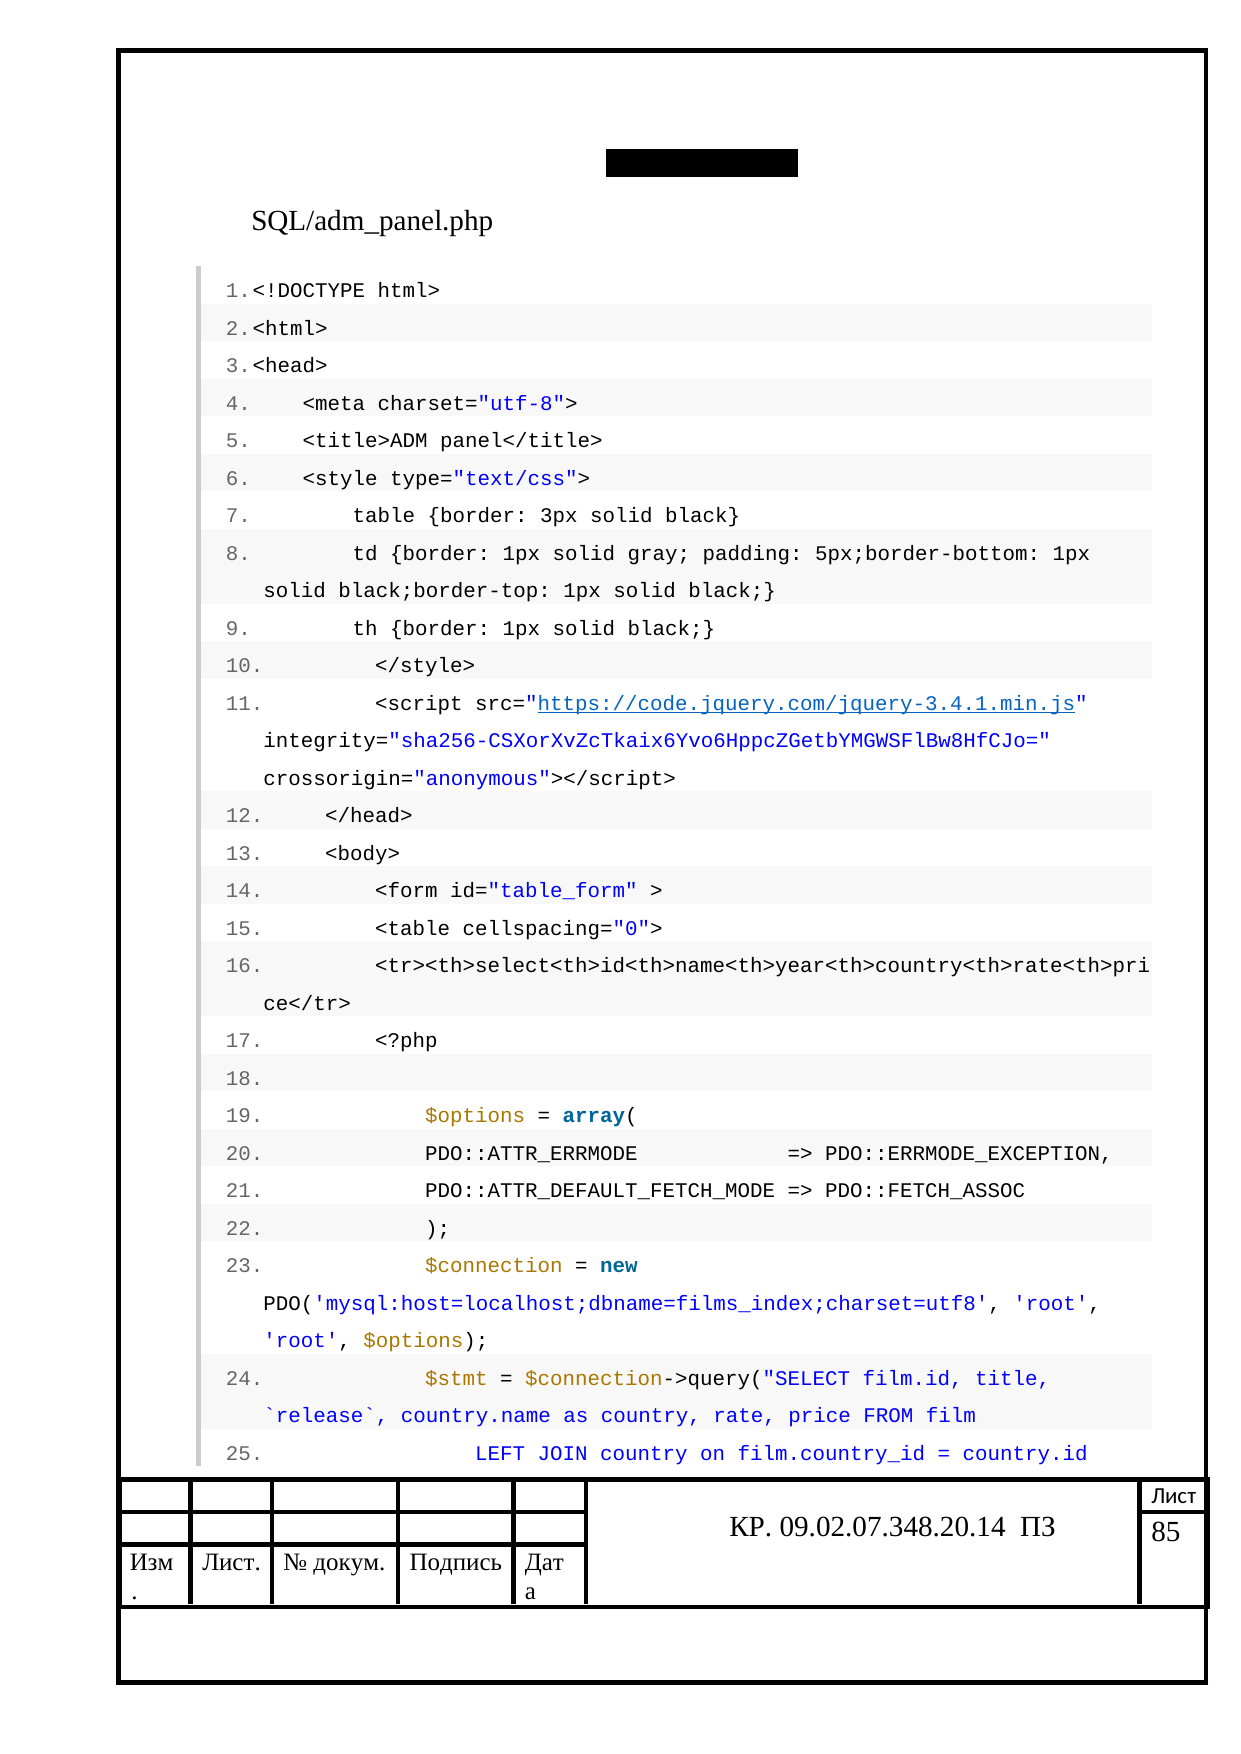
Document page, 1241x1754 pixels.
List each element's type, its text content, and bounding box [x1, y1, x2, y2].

list $stmt = $connection->query("SELECT film.id, title, `release`, country.name as country, rate, price FROM film [201, 1354, 1152, 1429]
list table {border: 3px solid black} [201, 491, 1152, 529]
list <tr><th>select<th>id<th>name<th>year<th>country<th>rate<th>price</tr> [201, 941, 1152, 1016]
list LEFT JOIN country on film.country_id = country.id [201, 1429, 1152, 1466]
list <form id="table_form" > [201, 866, 1152, 904]
list <meta charset="utf-8"> [201, 379, 1152, 416]
list <?php [201, 1016, 1152, 1054]
list ); [201, 1204, 1152, 1241]
list <html> [201, 304, 1152, 341]
list td {border: 1px solid gray; padding: 5px;border-bottom: 1px solid black;border-top: 1px solid black;} [201, 529, 1152, 604]
list PDO::ATTR_DEFAULT_FETCH_MODE => PDO::FETCH_ASSOC [201, 1166, 1152, 1204]
list <head> [201, 341, 1152, 379]
list </style> [201, 641, 1152, 679]
list $options = array( [201, 1091, 1152, 1129]
list </head> [201, 791, 1152, 829]
list <script src="https://code.jquery.com/jquery-3.4.1.min.js" integrity="sha256-CSXorXvZcTkaix6Yvo6HppcZGetbYMGWSFlBw8HfCJo=" crossorigin="anonymous"></script> [201, 679, 1152, 791]
list <!DOCTYPE html> [201, 266, 1152, 304]
list PDO::ATTR_ERRMODE => PDO::ERRMODE_EXCEPTION, [201, 1129, 1152, 1166]
list $connection = new PDO('mysql:host=localhost;dbname=films_index;charset=utf8', 'root', 'root', $options); [201, 1241, 1152, 1354]
text SQL/adm_panel.php [177, 203, 1152, 237]
list <style type="text/css"> [201, 454, 1152, 491]
list <body> [201, 829, 1152, 866]
list th {border: 1px solid black;} [201, 604, 1152, 641]
list <table cellspacing="0"> [201, 904, 1152, 941]
list <title>ADM panel</title> [201, 416, 1152, 454]
